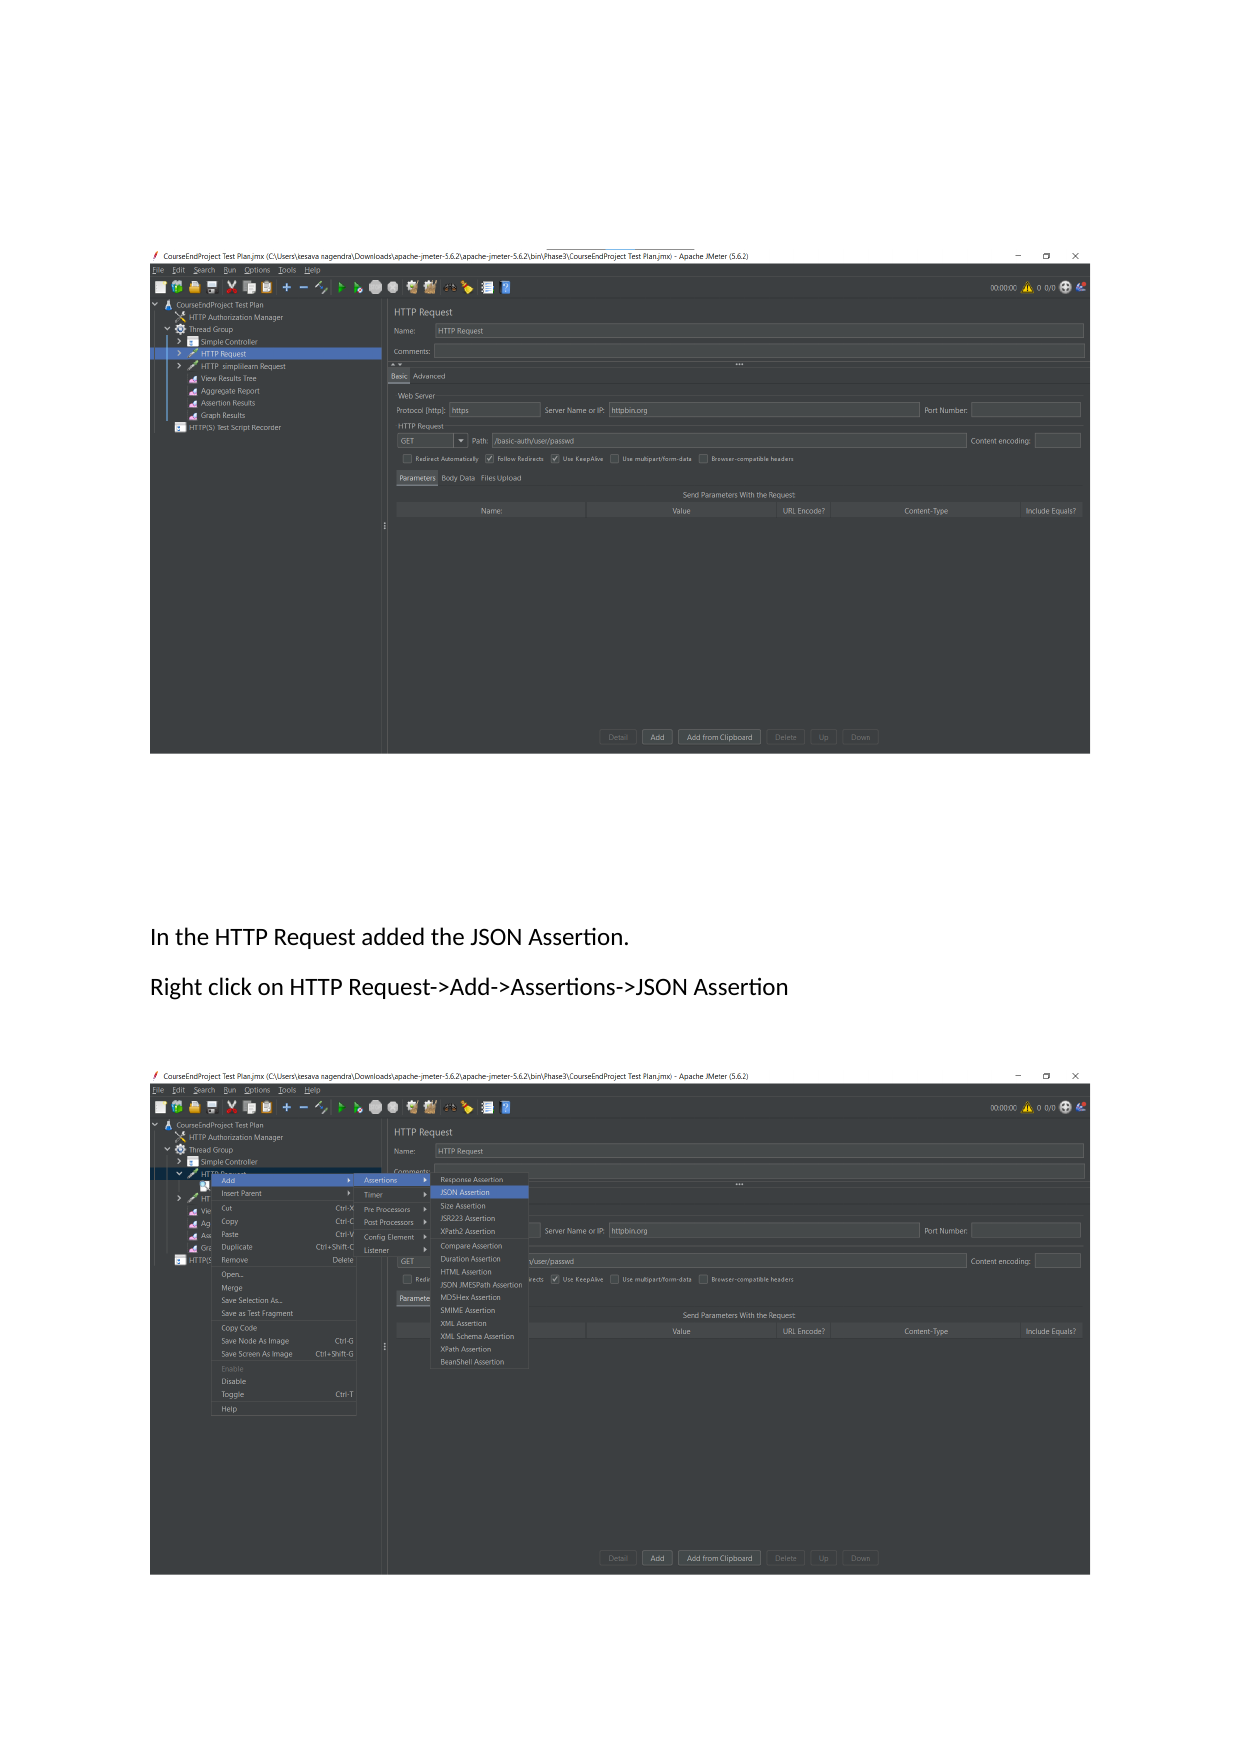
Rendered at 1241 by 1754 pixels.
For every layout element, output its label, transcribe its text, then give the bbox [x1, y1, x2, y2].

text In the HTTP Request added the JSON Assertion. [150, 921, 1090, 952]
picture [150, 249, 1091, 754]
picture [150, 1070, 1091, 1575]
text Right click on HTTP Request->Add->Assertions->JSON Assertion [150, 971, 1090, 1001]
